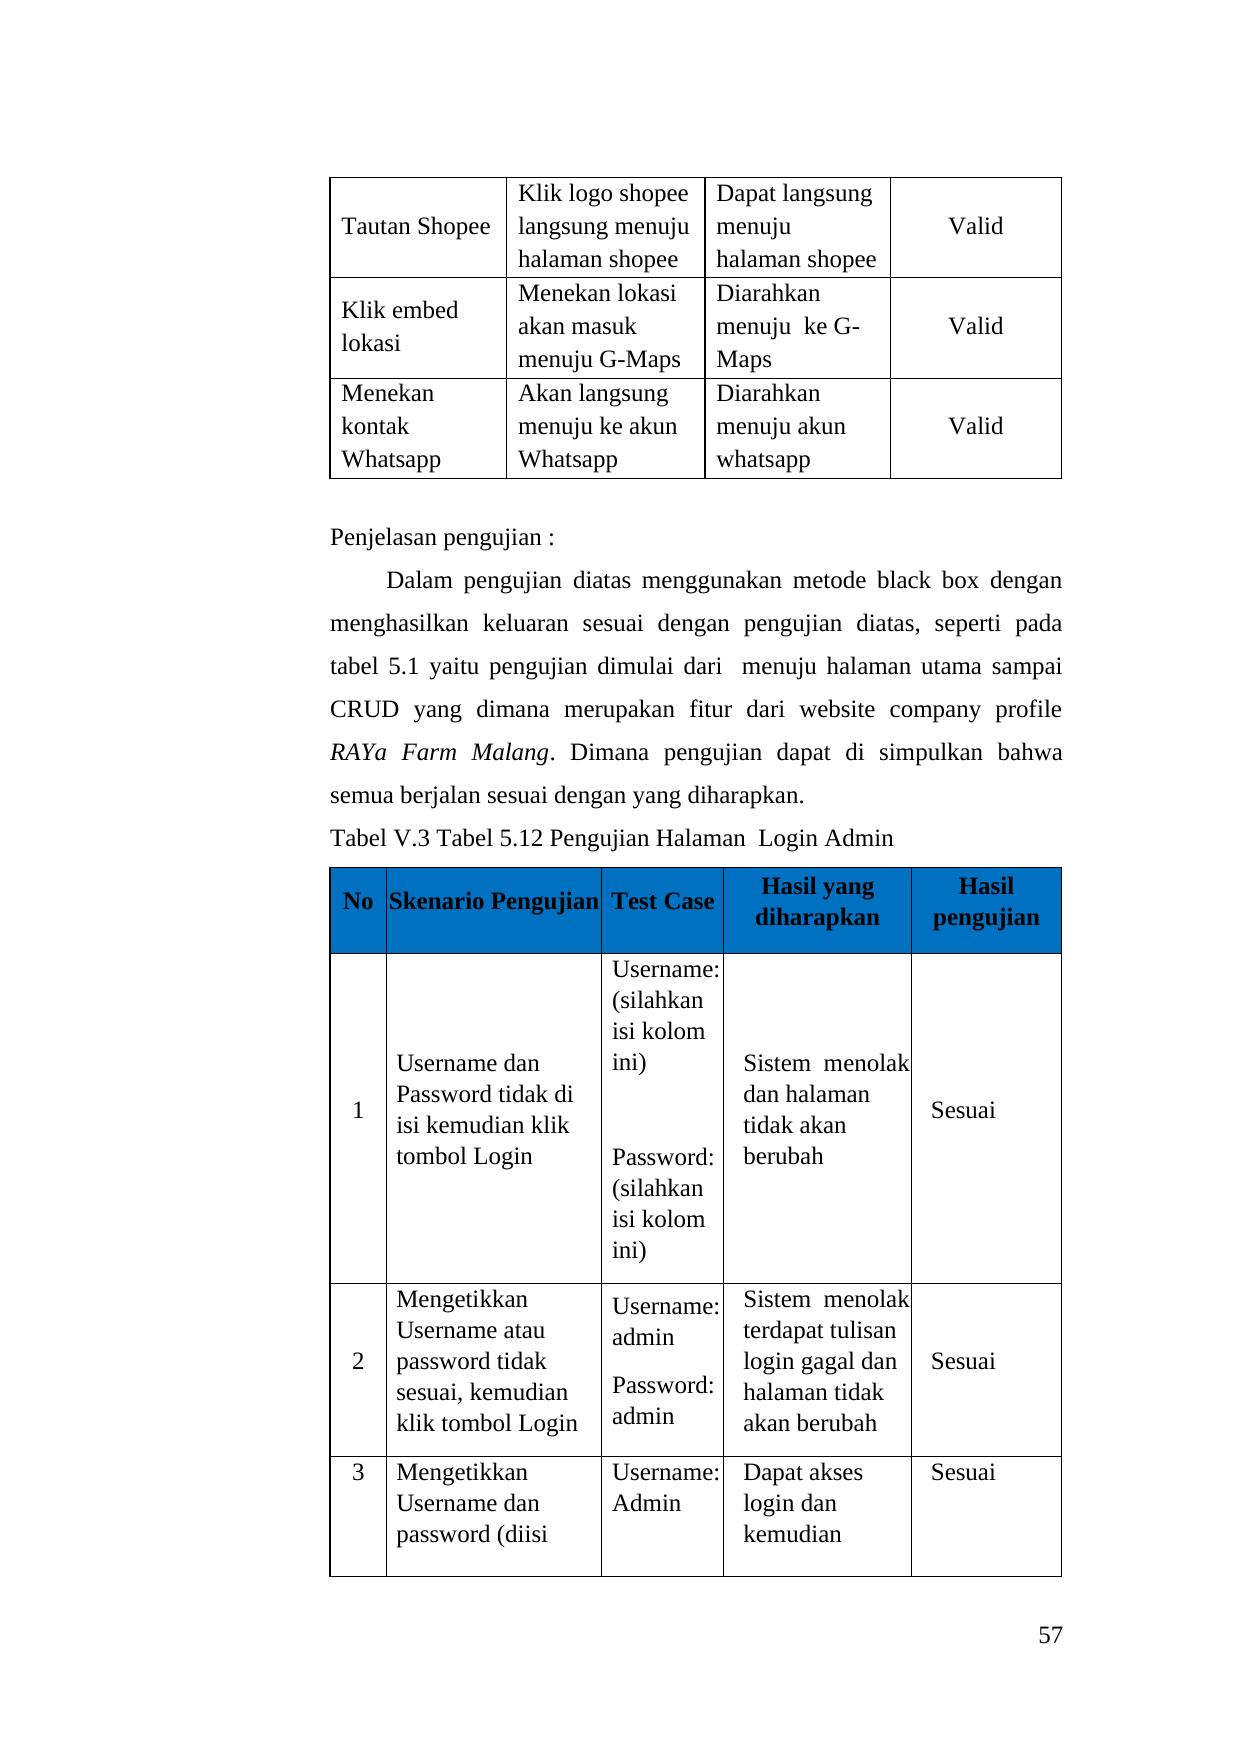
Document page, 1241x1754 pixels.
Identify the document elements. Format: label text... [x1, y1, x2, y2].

table_cell Sesuai [912, 1457, 1061, 1576]
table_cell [387, 1457, 601, 1576]
table_header Skenario Pengujian [387, 868, 601, 953]
table_cell 3 [331, 1457, 386, 1576]
table_cell Mengetikkan Username atau password tidak sesuai, kemudian klik tombol Login [387, 1284, 601, 1456]
table_cell Menekan kontak Whatsapp [331, 379, 506, 477]
table_header Hasil pengujian [912, 868, 1061, 953]
table_cell Sistem menolak dan halaman tidak akan berubah [724, 954, 911, 1283]
table_cell Tautan Shopee [331, 178, 506, 277]
table_cell Dapat langsung menuju halaman shopee [706, 178, 890, 277]
table_cell Username: (silahkan isi kolom ini) Password: (silahkan isi kolom ini) [602, 954, 723, 1283]
table_cell Username dan Password tidak di isi kemudian klik tombol Login [387, 954, 601, 1283]
table_cell Valid [891, 379, 1061, 477]
table_cell Sistem menolak terdapat tulisan login gagal dan halaman tidak akan berubah [724, 1284, 911, 1456]
table_cell Valid [891, 278, 1061, 377]
table_cell Username: admin Password: admin [602, 1284, 723, 1456]
table_cell Valid [891, 178, 1061, 277]
text Dalam pengujian diatas menggunakan metode black box dengan menghasilkan keluaran sesuai dengan pengujian diatas, seperti pada tabel 5.1 yaitu pengujian dimulai dari menuju halaman utama sampai CRUD yang dimana merupakan fitur dari website company profile RAYa Farm Malang. Dimana pengujian dapat di simpulkan bahwa semua berjalan sesuai dengan yang diharapkan. [330, 565, 1063, 809]
table_cell Sesuai [912, 954, 1061, 1283]
table_cell Menekan lokasi akan masuk menuju G-Maps [507, 278, 704, 377]
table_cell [724, 1457, 911, 1576]
table_cell Klik embed lokasi [331, 278, 506, 377]
table_header No [331, 868, 386, 953]
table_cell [602, 1457, 723, 1576]
table_cell 1 [331, 954, 386, 1283]
table_cell Akan langsung menuju ke akun Whatsapp [507, 379, 704, 477]
table_cell Diarahkan menuju ke G-Maps [706, 278, 890, 377]
table_cell Klik logo shopee langsung menuju halaman shopee [507, 178, 704, 277]
table_cell 2 [331, 1284, 386, 1456]
subtitle Tabel 5.12 Pengujian Halaman Login Admin [330, 823, 1063, 852]
table_header Hasil yang diharapkan [724, 868, 911, 953]
table_cell Sesuai [912, 1284, 1061, 1456]
table_cell Diarahkan menuju akun whatsapp [706, 379, 890, 477]
table_header Test Case [602, 868, 723, 953]
text Penjelasan pengujian : [330, 522, 1063, 550]
